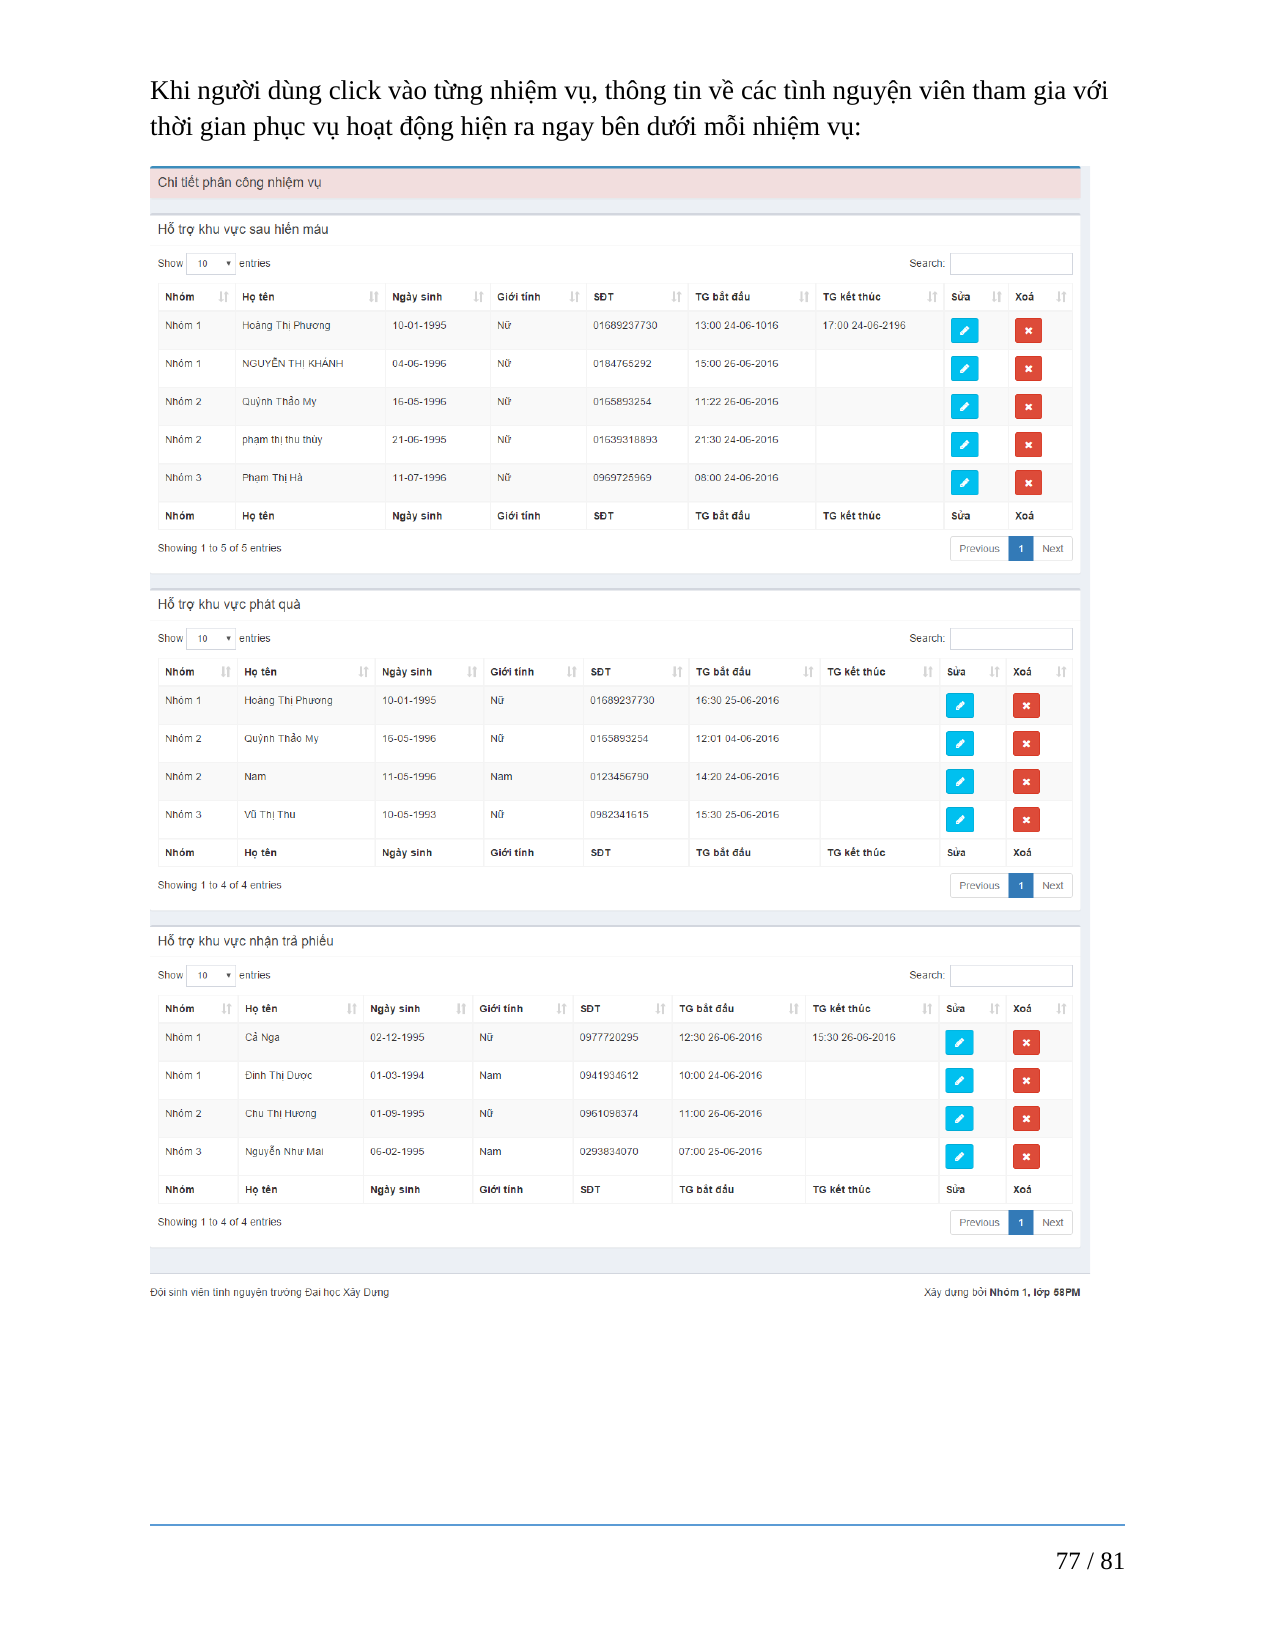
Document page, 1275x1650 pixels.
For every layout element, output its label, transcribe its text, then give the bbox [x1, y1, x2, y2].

picture [150, 166, 1091, 1310]
text Khi người dùng click vào từng nhiệm vụ, thông tin về các tình nguyện viên tham gia với thời gian phục vụ hoạt động hiện ra ngay bên dưới mỗi nhiệm vụ: [150, 74, 1125, 141]
